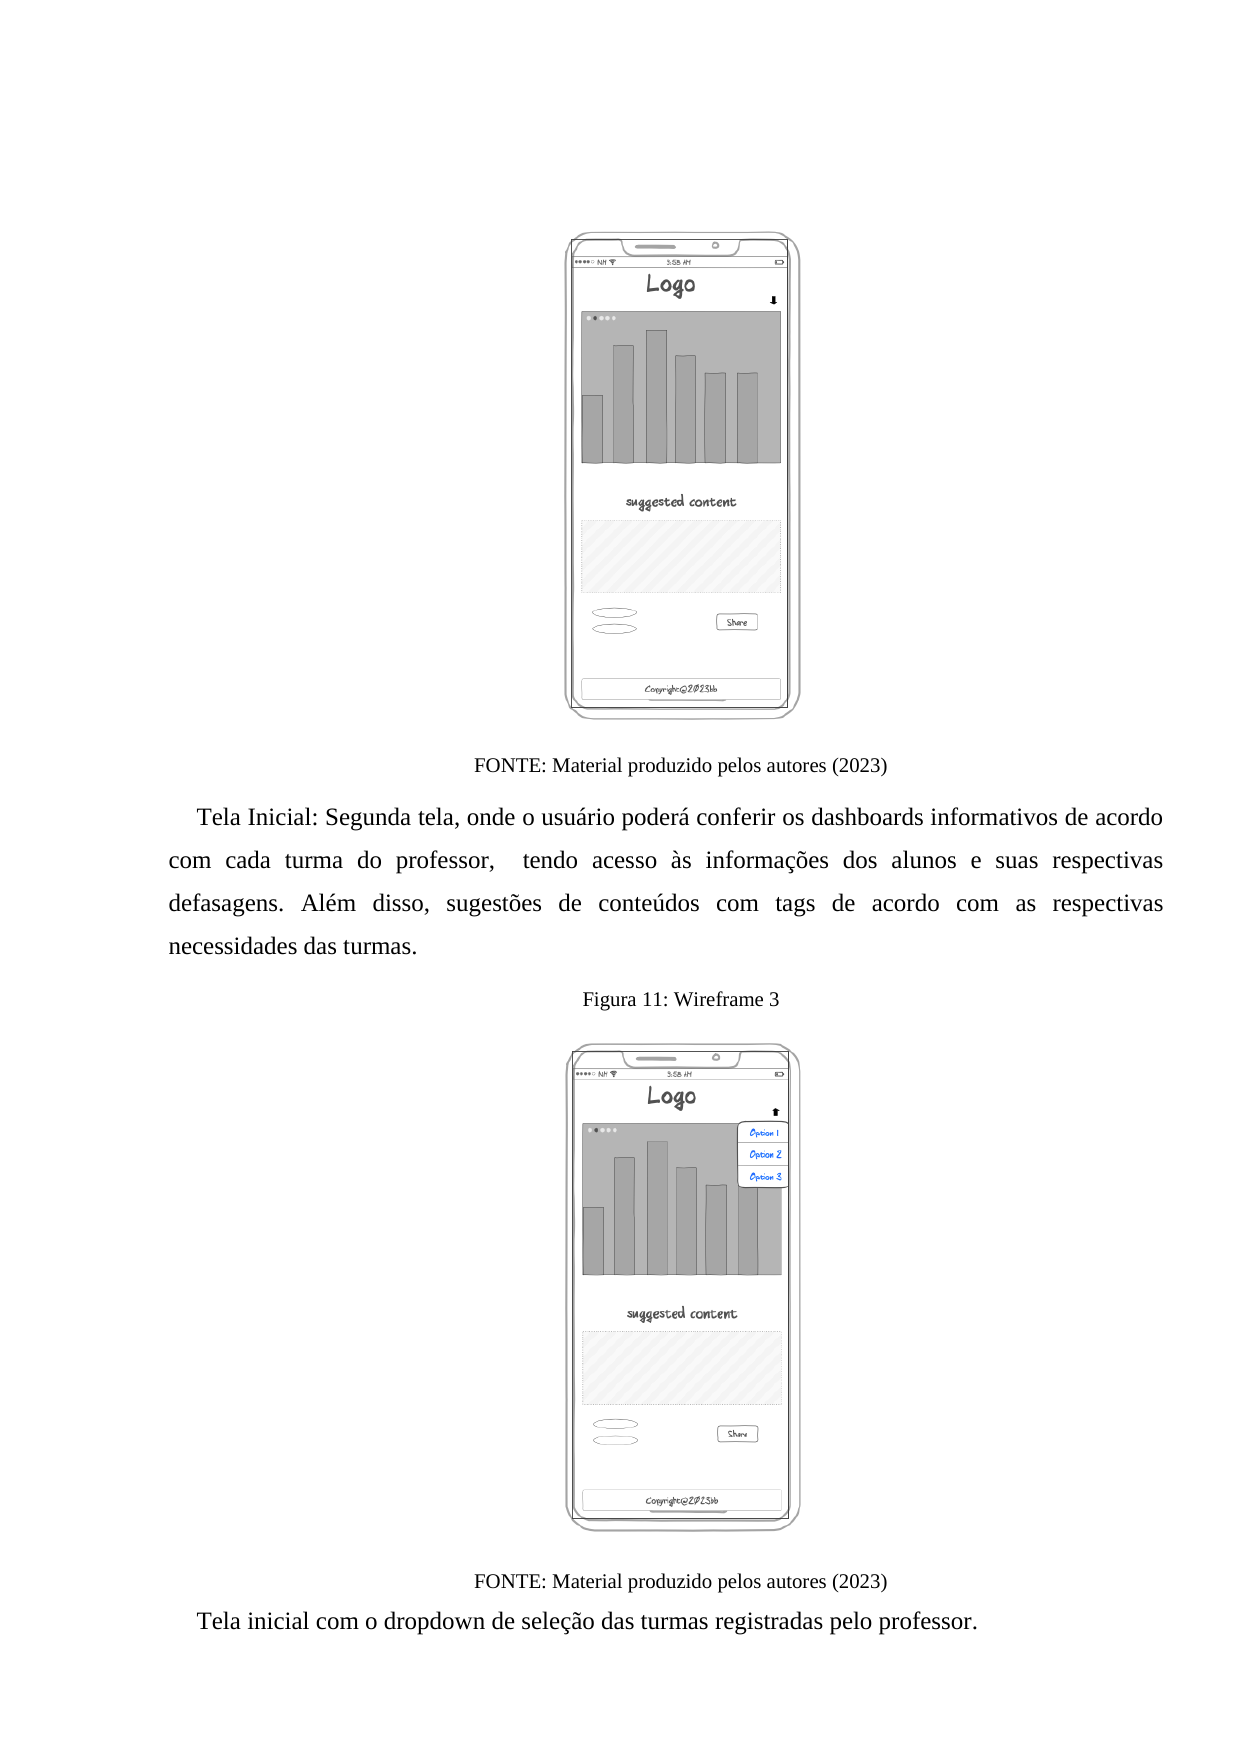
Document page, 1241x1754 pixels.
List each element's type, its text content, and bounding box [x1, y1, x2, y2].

text Figura 11: Wireframe 3 [168, 987, 1165, 1011]
text FONTE: Material produzido pelos autores (2023) [168, 753, 1165, 777]
text Tela Inicial: Segunda tela, onde o usuário poderá conferir os dashboards informativos de acordo com cada turma do professor, tendo acesso às informações dos alunos e suas respectivas defasagens. Além disso, sugestões de conteúdos com tags de acordo com as respectivas necessidades das turmas. [168, 802, 1165, 960]
text Tela inicial com o dropdown de seleção das turmas registradas pelo professor. [168, 1606, 1165, 1634]
text FONTE: Material produzido pelos autores (2023) [168, 1569, 1165, 1593]
picture [545, 1035, 817, 1543]
picture [550, 225, 812, 727]
